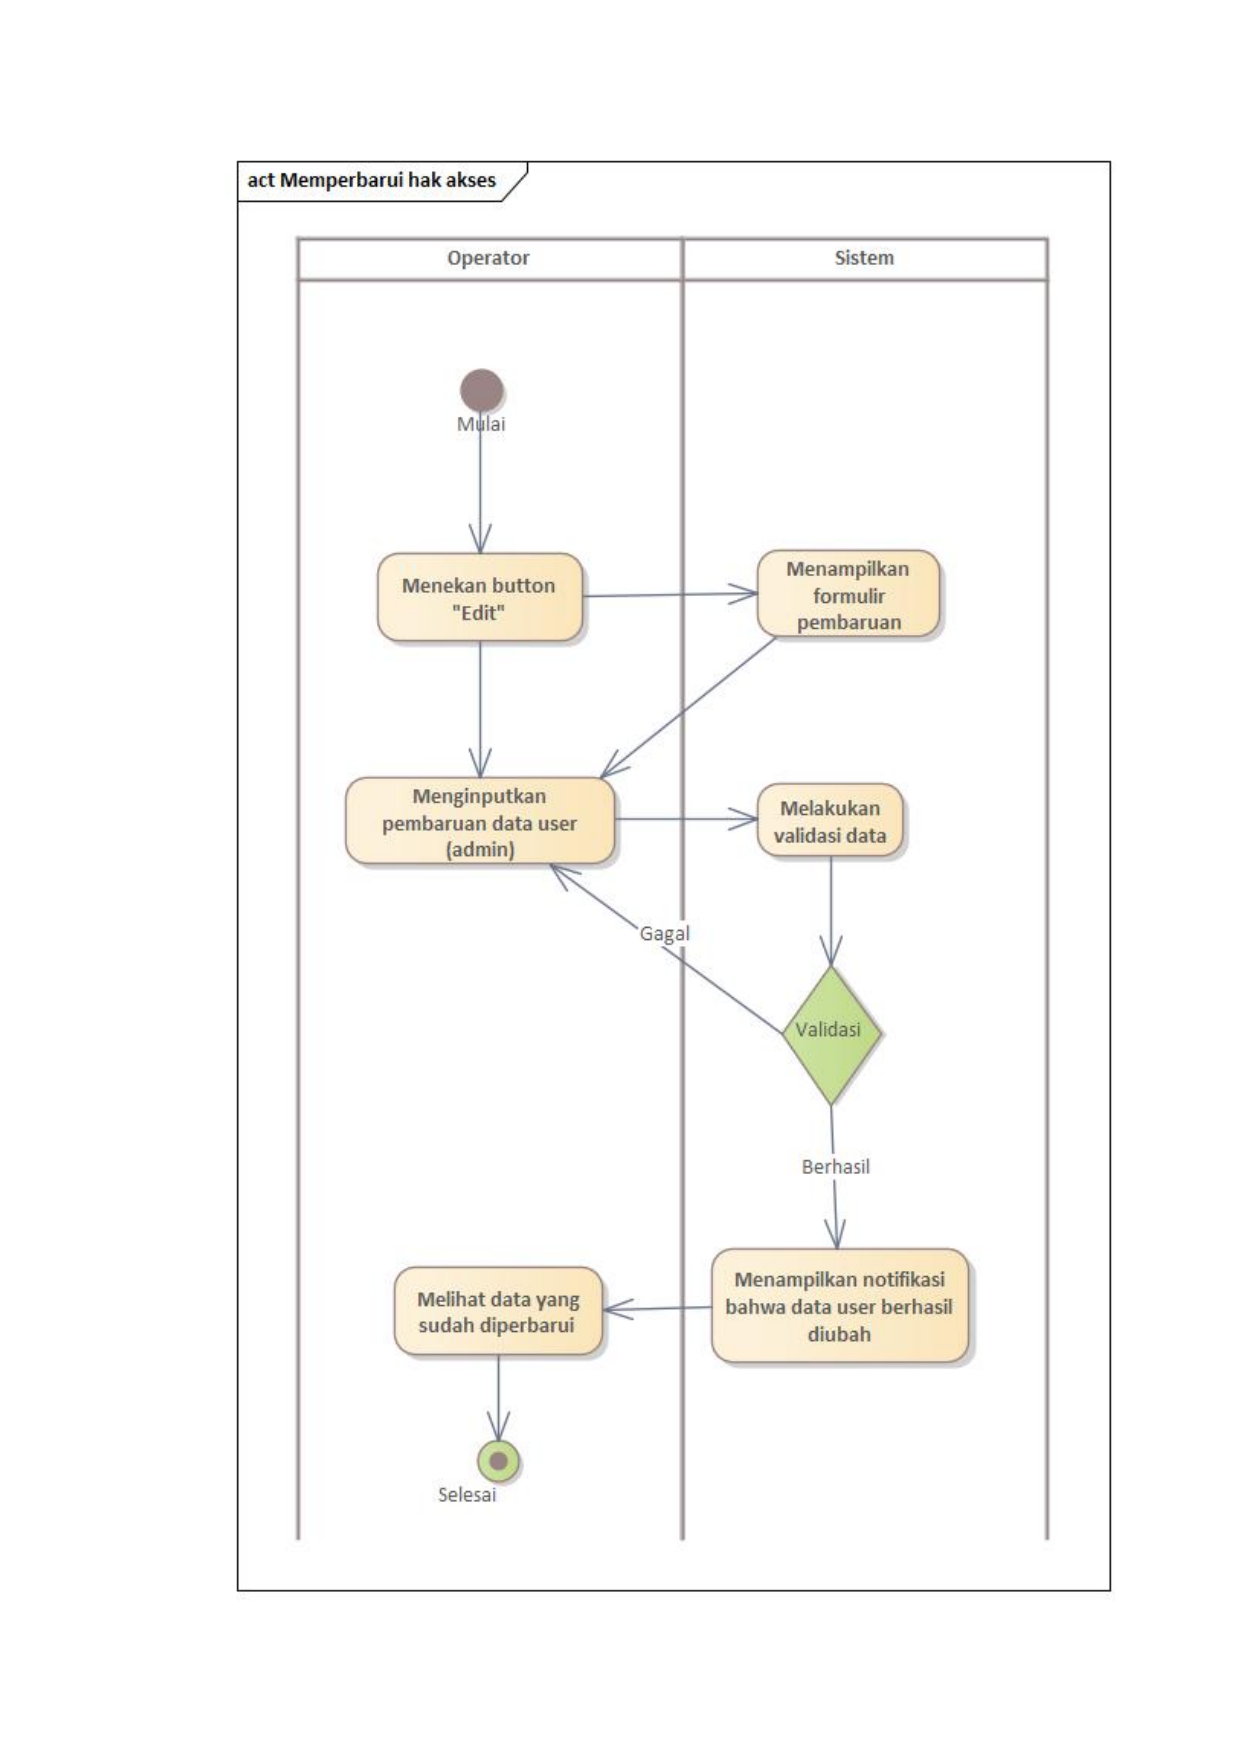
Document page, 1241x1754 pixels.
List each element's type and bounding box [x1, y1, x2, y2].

picture [225, 150, 1122, 1604]
